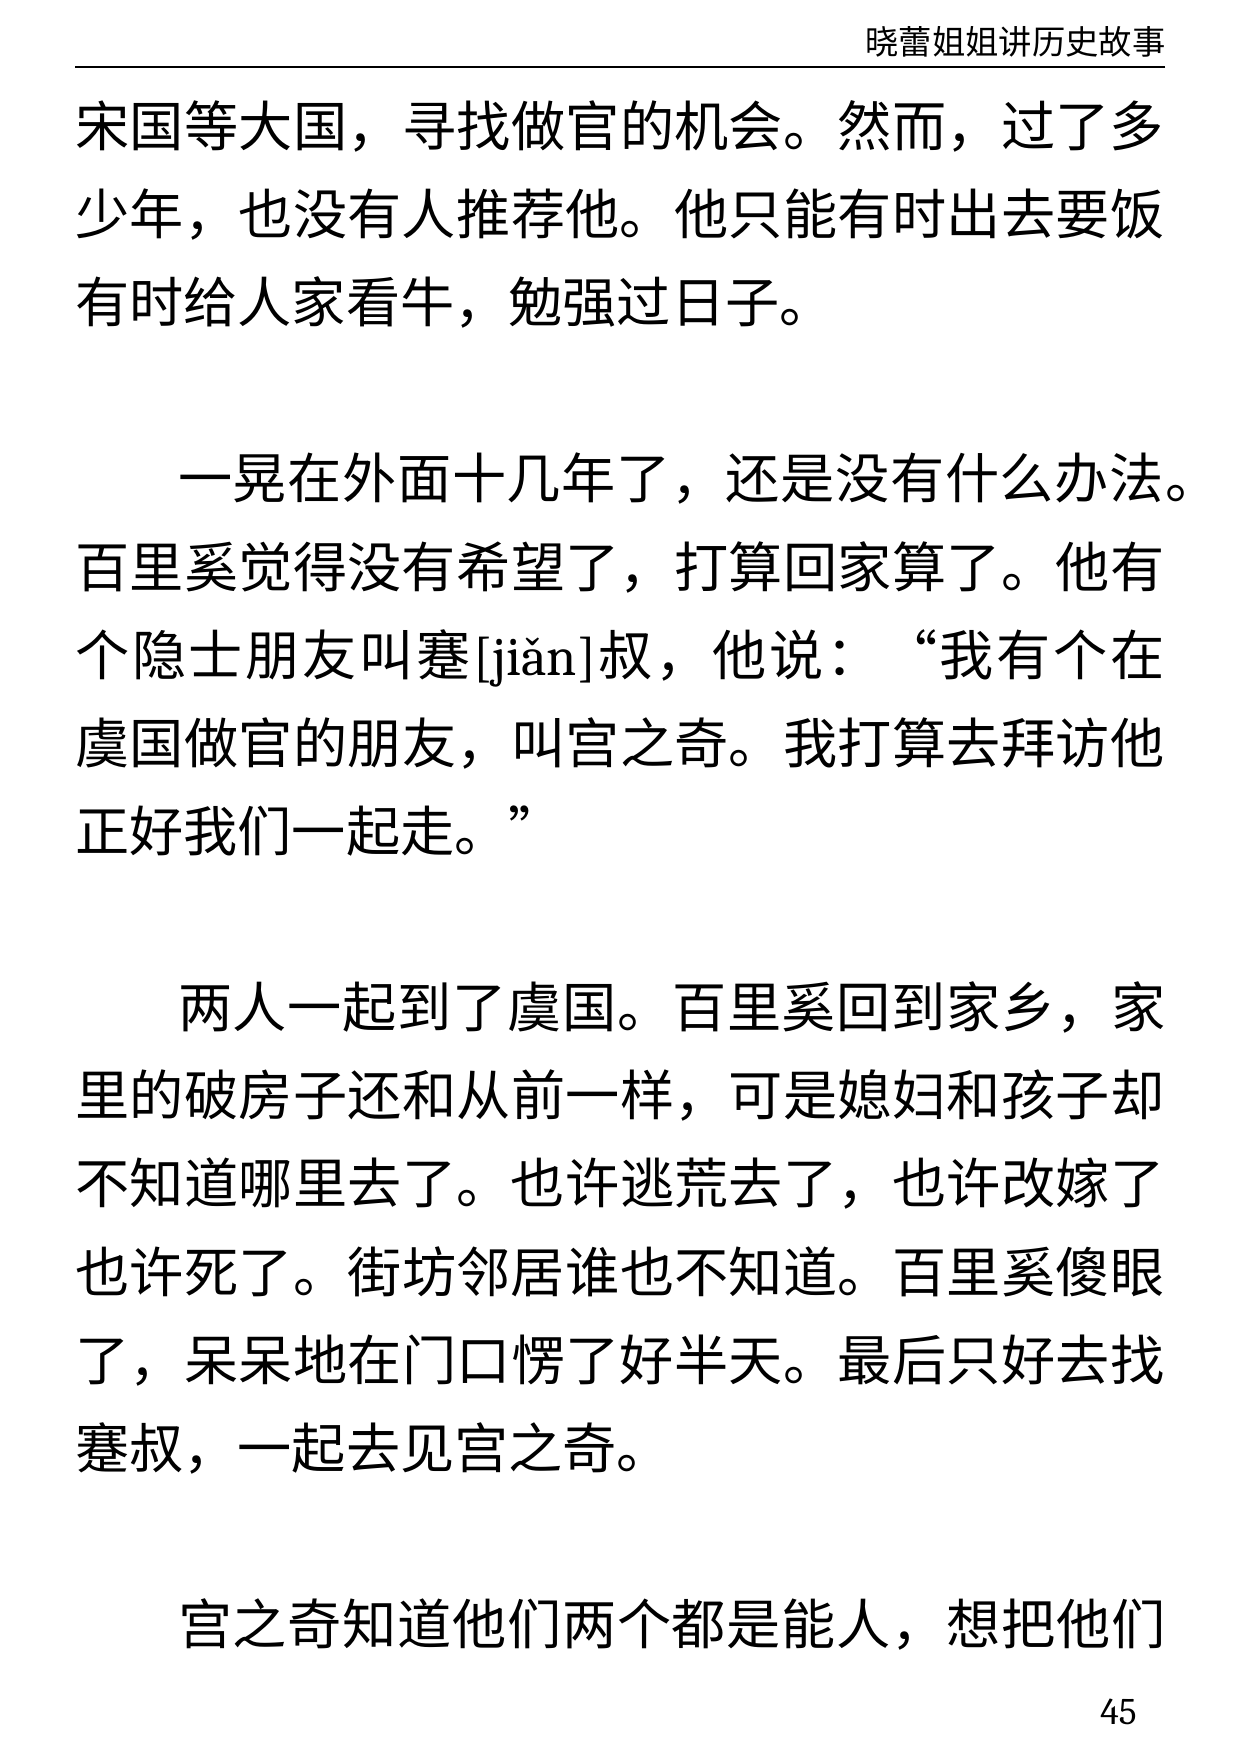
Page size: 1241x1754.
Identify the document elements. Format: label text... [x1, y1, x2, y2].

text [75, 1577, 1165, 1665]
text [75, 79, 1165, 343]
text 一晃在外面十几年了，还是没有什么办法。百里奚觉得没有希望了，打算回家算了。他有个隐士朋友叫蹇[jiǎn]叔，他说：“我有个在虞国做官的朋友，叫宫之奇。我打算去拜访他，正好我们一起走。” [75, 431, 1165, 872]
text 两人一起到了虞国。百里奚回到家乡，家里的破房子还和从前一样，可是媳妇和孩子却不知道哪里去了。也许逃荒去了，也许改嫁了，也许死了。街坊邻居谁也不知道。百里奚傻眼了，呆呆地在门口愣了好半天。最后只好去找蹇叔，一起去见宫之奇。 [75, 960, 1165, 1489]
